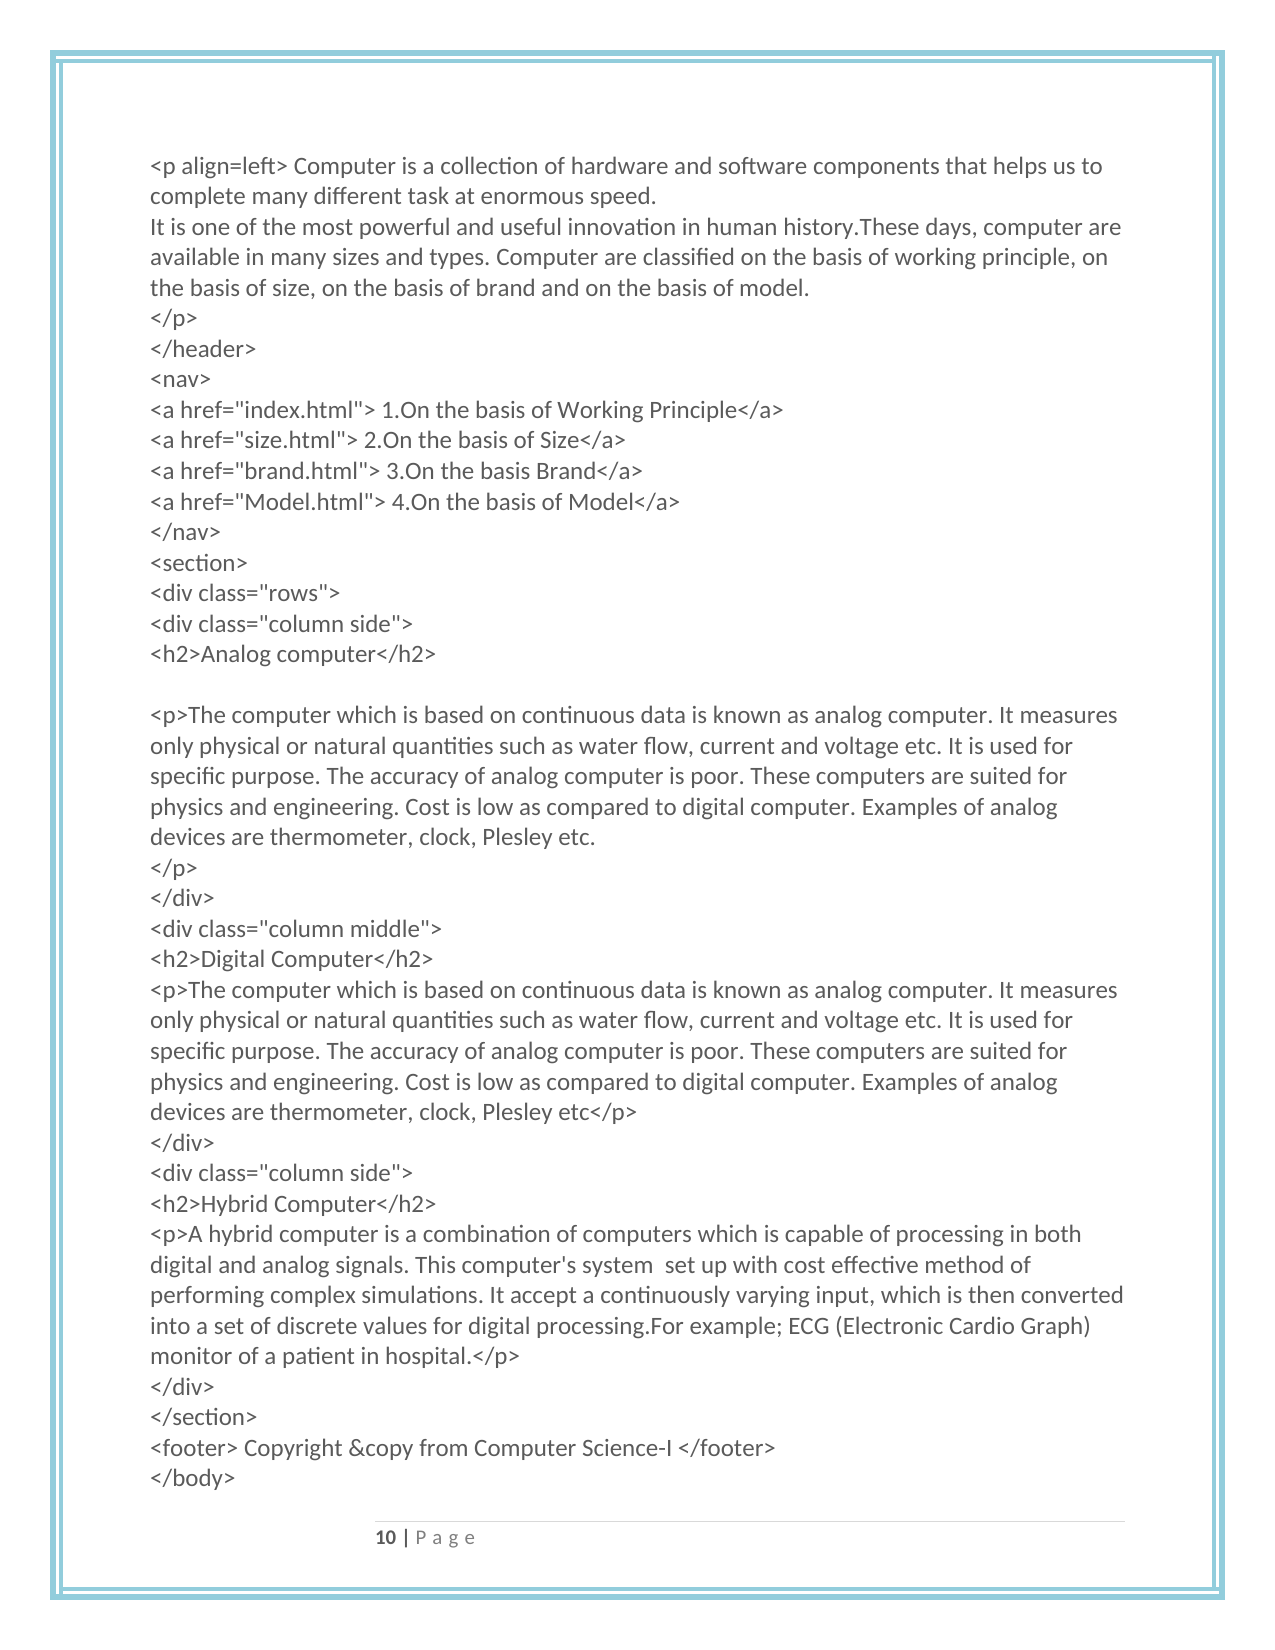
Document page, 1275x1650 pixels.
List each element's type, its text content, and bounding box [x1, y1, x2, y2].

text <p>A hybrid computer is a combination of computers which is capable of processing in both digital and analog signals. This computer's system set up with cost effective method of performing complex simulations. It accept a continuously varying input, which is then converted into a set of discrete values for digital processing.For example; ECG (Electronic Cardio Graph) monitor of a patient in hospital.</p> [150, 1218, 1125, 1371]
text <p>The computer which is based on continuous data is known as analog computer. It measures only physical or natural quantities such as water flow, current and voltage etc. It is used for specific purpose. The accuracy of analog computer is poor. These computers are suited for physics and engineering. Cost is low as compared to digital computer. Examples of analog devices are thermometer, clock, Plesley etc. [150, 699, 1125, 852]
text <footer> Copyright &copy from Computer Science-I </footer> [150, 1432, 1125, 1462]
text </div> [150, 1371, 1125, 1401]
text </div> [150, 882, 1125, 913]
text </div> [150, 1127, 1125, 1157]
text </section> [150, 1401, 1125, 1432]
text </p> [150, 303, 1125, 333]
text <p align=left> Computer is a collection of hardware and software components that helps us to complete many different task at enormous speed. [150, 150, 1125, 211]
text <div class="column side"> [150, 608, 1125, 638]
text <div class="column middle"> [150, 913, 1125, 943]
text It is one of the most powerful and useful innovation in human history.These days, computer are available in many sizes and types. Computer are classified on the basis of working principle, on the basis of size, on the basis of brand and on the basis of model. [150, 211, 1125, 303]
text <p>The computer which is based on continuous data is known as analog computer. It measures only physical or natural quantities such as water flow, current and voltage etc. It is used for specific purpose. The accuracy of analog computer is poor. These computers are suited for physics and engineering. Cost is low as compared to digital computer. Examples of analog devices are thermometer, clock, Plesley etc</p> [150, 974, 1125, 1127]
text <nav> [150, 364, 1125, 394]
text <section> [150, 547, 1125, 577]
text <a href="Model.html"> 4.On the basis of Model</a> [150, 486, 1125, 516]
text <a href="size.html"> 2.On the basis of Size</a> [150, 425, 1125, 455]
text </nav> [150, 516, 1125, 547]
text <a href="index.html"> 1.On the basis of Working Principle</a> [150, 394, 1125, 425]
text </p> [150, 852, 1125, 882]
text <h2>Analog computer</h2> [150, 638, 1125, 669]
text <div class="rows"> [150, 577, 1125, 608]
text </body> [150, 1462, 1125, 1493]
text <a href="brand.html"> 3.On the basis Brand</a> [150, 455, 1125, 486]
text <h2>Digital Computer</h2> [150, 943, 1125, 974]
text </header> [150, 333, 1125, 364]
text <h2>Hybrid Computer</h2> [150, 1188, 1125, 1218]
text <div class="column side"> [150, 1157, 1125, 1188]
